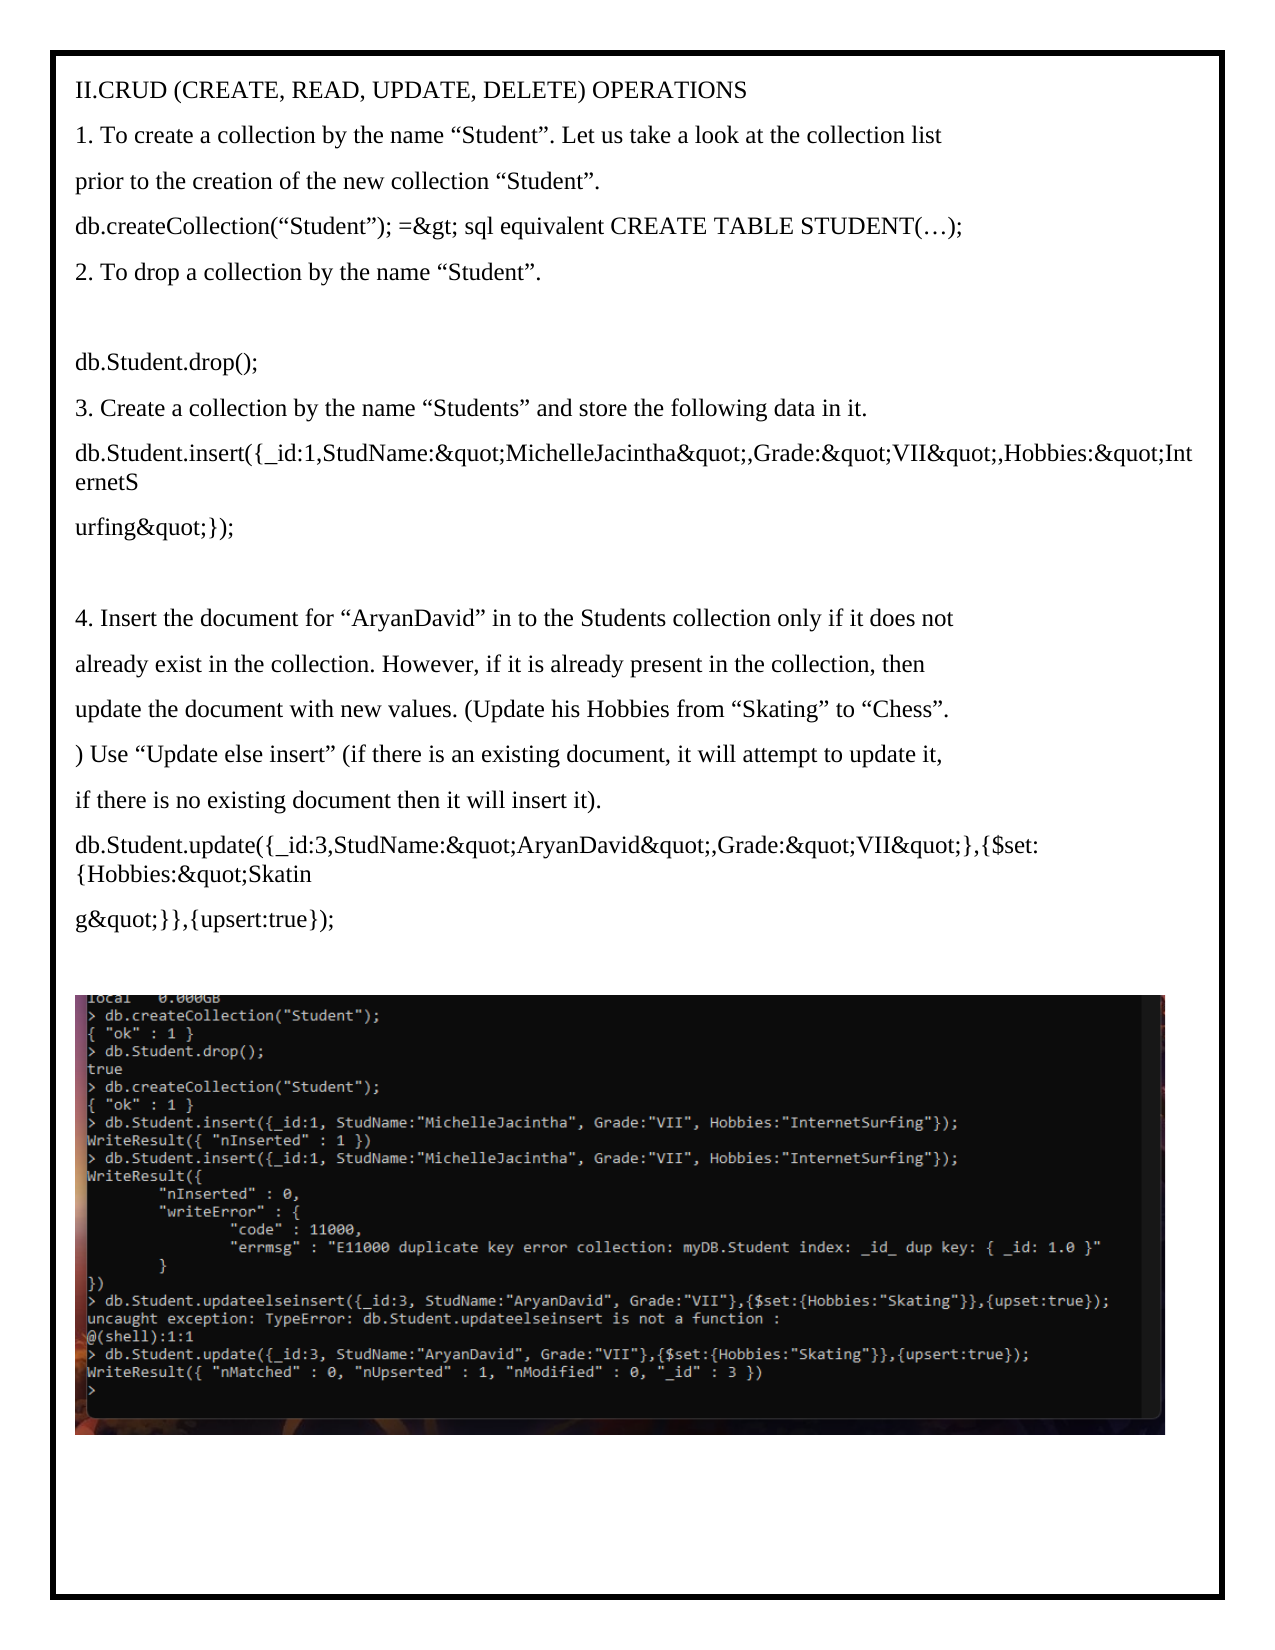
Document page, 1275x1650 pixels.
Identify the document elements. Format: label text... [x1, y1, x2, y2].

text 3. Create a collection by the name “Students” and store the following data in it. [75, 393, 1200, 422]
text urfing&quot;}); [75, 512, 1200, 541]
text db.createCollection(“Student”); =&gt; sql equivalent CREATE TABLE STUDENT(…); [75, 211, 1200, 240]
text 4. Insert the document for “AryanDavid” in to the Students collection only if it does not [75, 603, 1200, 632]
text g&quot;}},{upsert:true}); [75, 904, 1200, 933]
text update the document with new values. (Update his Hobbies from “Skating” to “Chess”. [75, 694, 1200, 723]
picture [75, 995, 1166, 1435]
text already exist in the collection. However, if it is already present in the collection, then [75, 649, 1200, 677]
text prior to the creation of the new collection “Student”. [75, 166, 1200, 194]
text db.Student.update({_id:3,StudName:&quot;AryanDavid&quot;,Grade:&quot;VII&quot;},{$set:{Hobbies:&quot;Skatin [75, 830, 1200, 888]
text II.CRUD (CREATE, READ, UPDATE, DELETE) OPERATIONS [75, 75, 1200, 104]
text 1. To create a collection by the name “Student”. Let us take a look at the collection list [75, 120, 1200, 149]
text db.Student.insert({_id:1,StudName:&quot;MichelleJacintha&quot;,Grade:&quot;VII&quot;,Hobbies:&quot;InternetS [75, 438, 1200, 496]
text 2. To drop a collection by the name “Student”. [75, 257, 1200, 285]
text db.Student.drop(); [75, 347, 1200, 376]
text ) Use “Update else insert” (if there is an existing document, it will attempt to update it, [75, 739, 1200, 768]
text if there is no existing document then it will insert it). [75, 785, 1200, 814]
